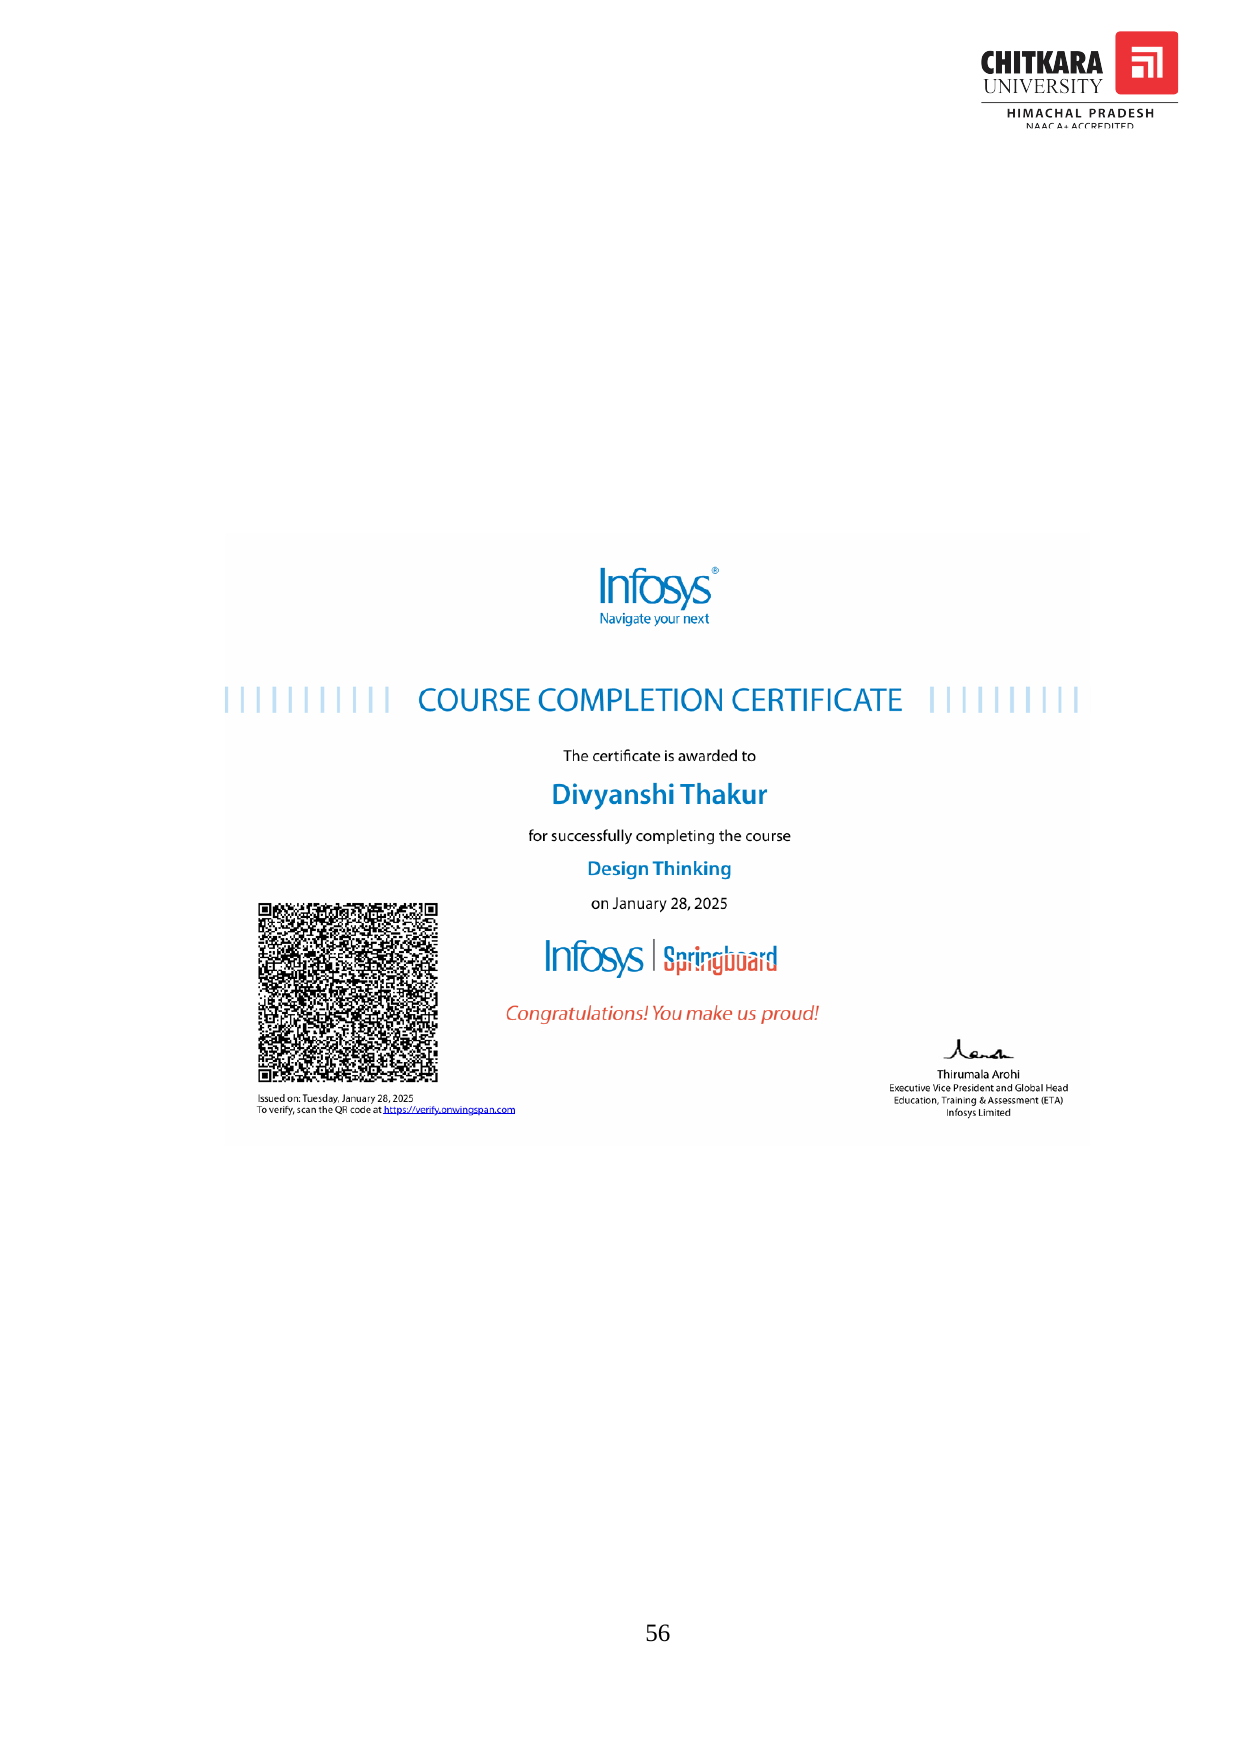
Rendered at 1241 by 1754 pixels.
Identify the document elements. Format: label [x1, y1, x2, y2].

picture [981, 31, 1179, 128]
picture [225, 533, 1091, 1146]
